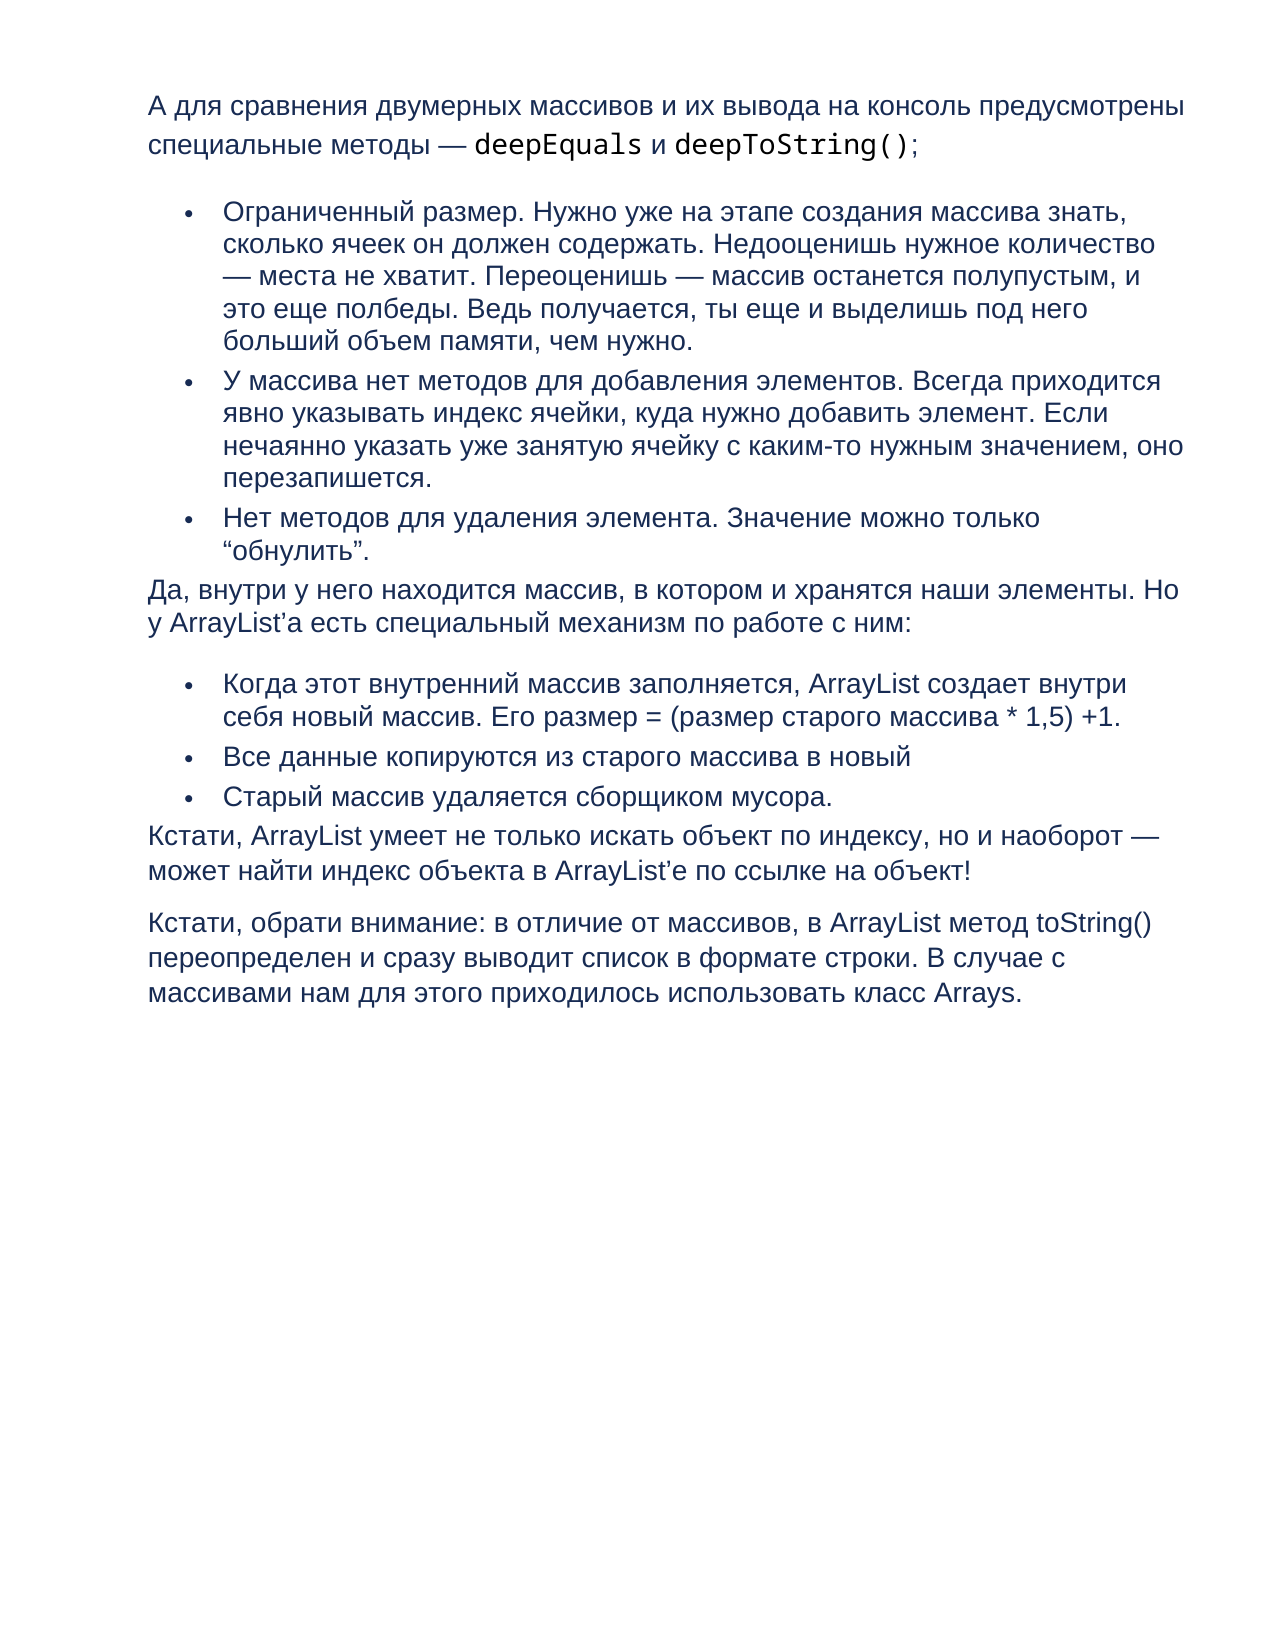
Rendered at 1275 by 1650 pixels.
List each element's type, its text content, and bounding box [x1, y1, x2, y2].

list Когда этот внутренний массив заполняется, ArrayList создает внутри себя новый массив. Его размер = (размер старого массива * 1,5) +1. [185, 667, 1186, 732]
list Нет методов для удаления элемента. Значение можно только “обнулить”. [185, 501, 1186, 566]
text Кстати, обрати внимание: в отличие от массивов, в ArrayList метод toString() переопределен и сразу выводит список в формате строки. В случае с массивами нам для этого приходилось использовать класс Arrays. [148, 906, 1186, 1008]
list Все данные копируются из старого массива в новый [185, 739, 1186, 772]
list Ограниченный размер. Нужно уже на этапе создания массива знать, сколько ячеек он должен содержать. Недооценишь нужное количество — места не хватит. Переоценишь — массив останется полупустым, и это еще полбеды. Ведь получается, ты еще и выделишь под него больший объем памяти, чем нужно. [185, 194, 1186, 356]
list У массива нет методов для добавления элементов. Всегда приходится явно указывать индекс ячейки, куда нужно добавить элемент. Если нечаянно указать уже занятую ячейку с каким-то нужным значением, оно перезапишется. [185, 364, 1186, 493]
text Да, внутри у него находится массив, в котором и хранятся наши элементы. Но у ArrayList’a есть специальный механизм по работе с ним: [912, 573, 1186, 638]
text Кстати, ArrayList умеет не только искать объект по индексу, но и наоборот — может найти индекс объекта в ArrayList’e по ссылке на объект! [148, 819, 1186, 887]
text А для сравнения двумерных массивов и их вывода на консоль предусмотрены специальные методы — deepEquals и deepToString(); [148, 88, 1186, 162]
list Старый массив удаляется сборщиком мусора. [185, 779, 1186, 812]
